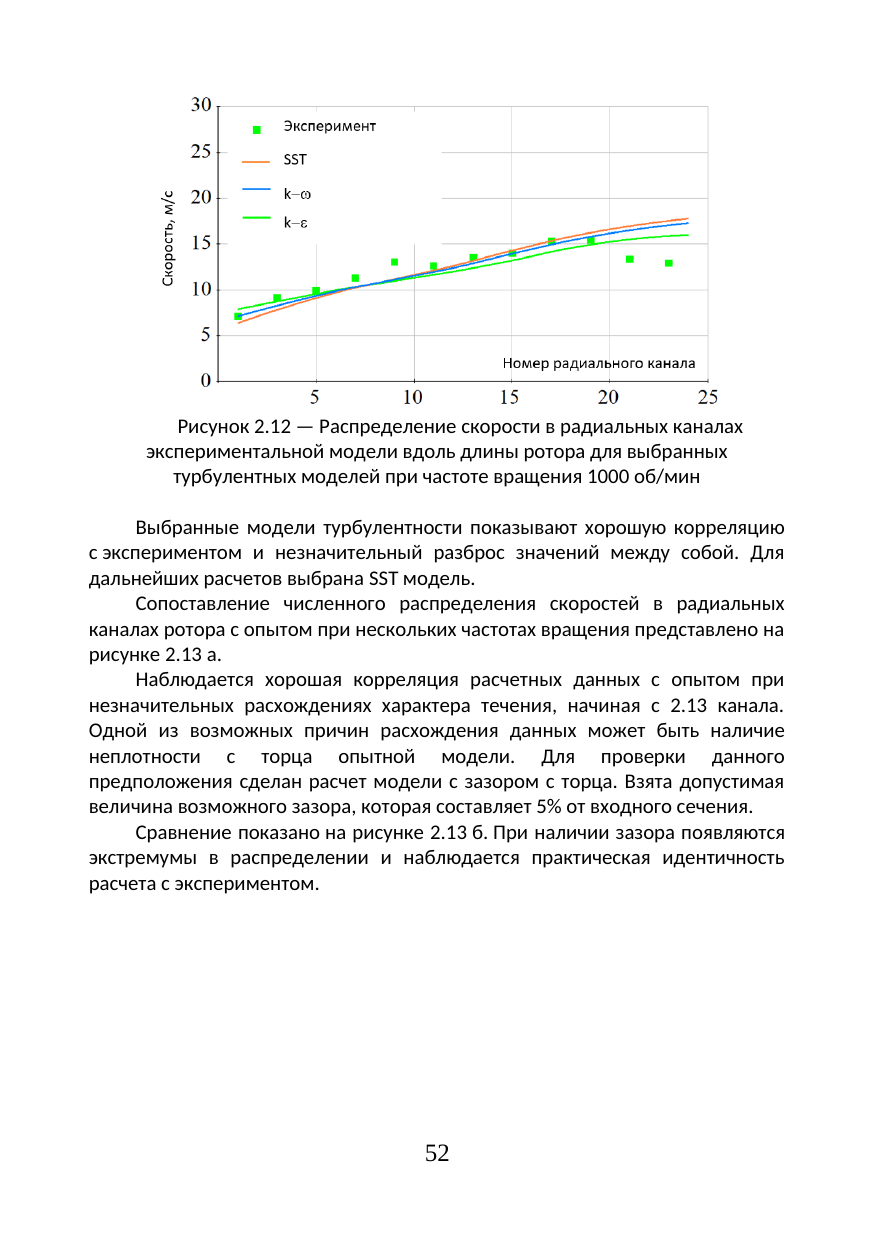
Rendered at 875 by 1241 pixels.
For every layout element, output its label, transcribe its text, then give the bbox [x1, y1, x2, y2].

text Рисунок 2.12 — Распределение скорости в радиальных каналах экспериментальной модели вдоль длины ротора для выбранных турбулентных моделей при частоте вращения 1000 об/мин [88, 413, 786, 489]
text Наблюдается хорошая корреляция расчетных данных с опытом при незначительных расхождениях характера течения, начиная с 2.13 канала. Одной из возможных причин расхождения данных может быть наличие неплотности с торца опытной модели. Для проверки данного предположения сделан расчет модели с зазором с торца. Взята допустимая величина возможного зазора, которая составляет 5% от входного сечения. [88, 667, 786, 819]
text Выбранные модели турбулентности показывают хорошую корреляцию с экспериментом и незначительный разброс значений между собой. Для дальнейших расчетов выбрана SST модель. [88, 514, 786, 590]
text Сравнение показано на рисунке 2.13 б. При наличии зазора появляются экстремумы в распределении и наблюдается практическая идентичность расчета с экспериментом. [88, 819, 786, 895]
picture [149, 88, 725, 413]
text Сопоставление численного распределения скоростей в радиальных каналах ротора с опытом при нескольких частотах вращения представлено на рисунке 2.13 а. [88, 590, 786, 667]
